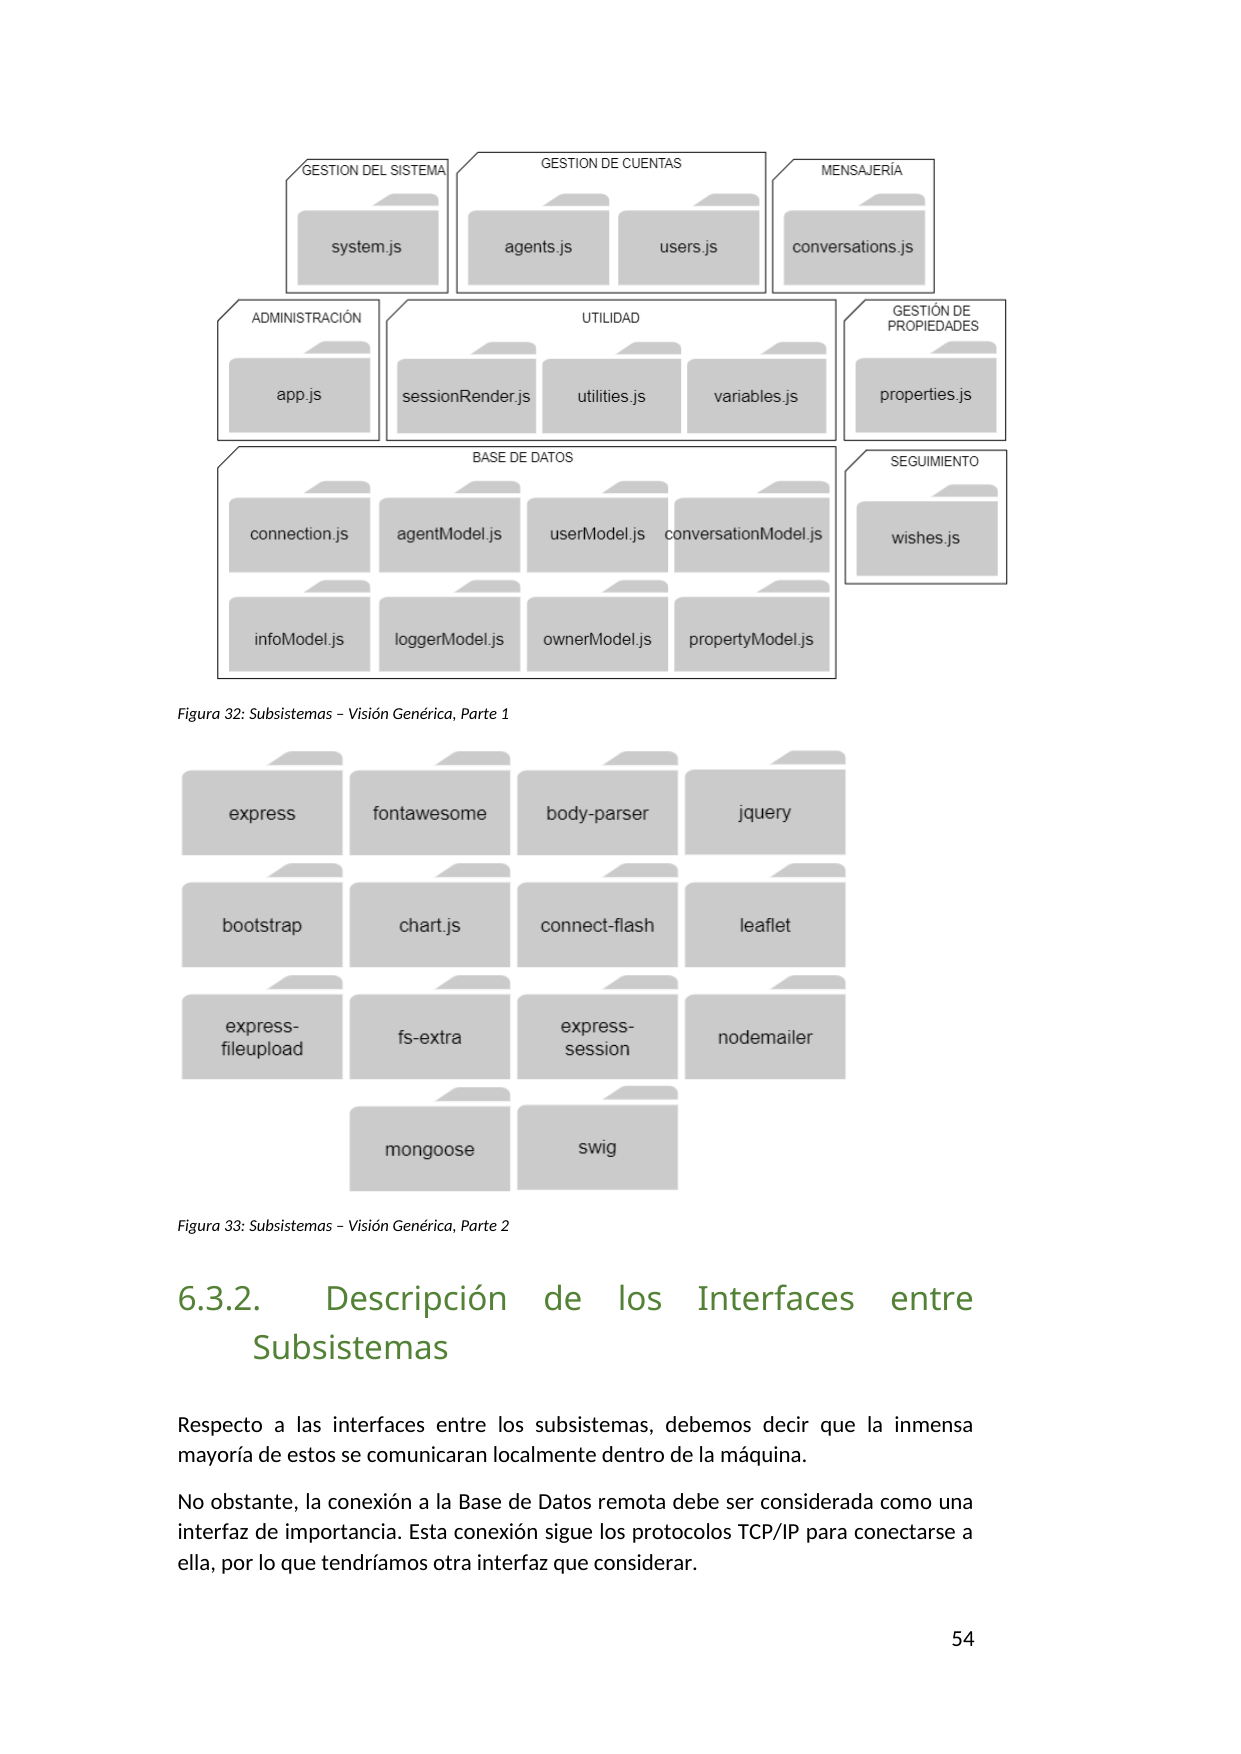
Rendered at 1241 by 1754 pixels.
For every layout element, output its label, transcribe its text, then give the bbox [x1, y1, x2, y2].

text Respecto a las interfaces entre los subsistemas, debemos decir que la inmensa mayoría de estos se comunicaran localmente dentro de la máquina. [177, 1410, 974, 1468]
text No obstante, la conexión a la Base de Datos remota debe ser considerada como una interfaz de importancia. Esta conexión sigue los protocolos TCP/IP para conectarse a ella, por lo que tendríamos otra interfaz que considerar. [177, 1487, 974, 1576]
picture [214, 147, 1012, 685]
text Figura 33: Subsistemas – Visión Genérica, Parte 2 [177, 1215, 974, 1236]
picture [177, 741, 851, 1197]
subtitle Descripción de los Interfaces entre Subsistemas [177, 1275, 974, 1369]
text Figura 32: Subsistemas – Visión Genérica, Parte 1 [177, 703, 974, 724]
